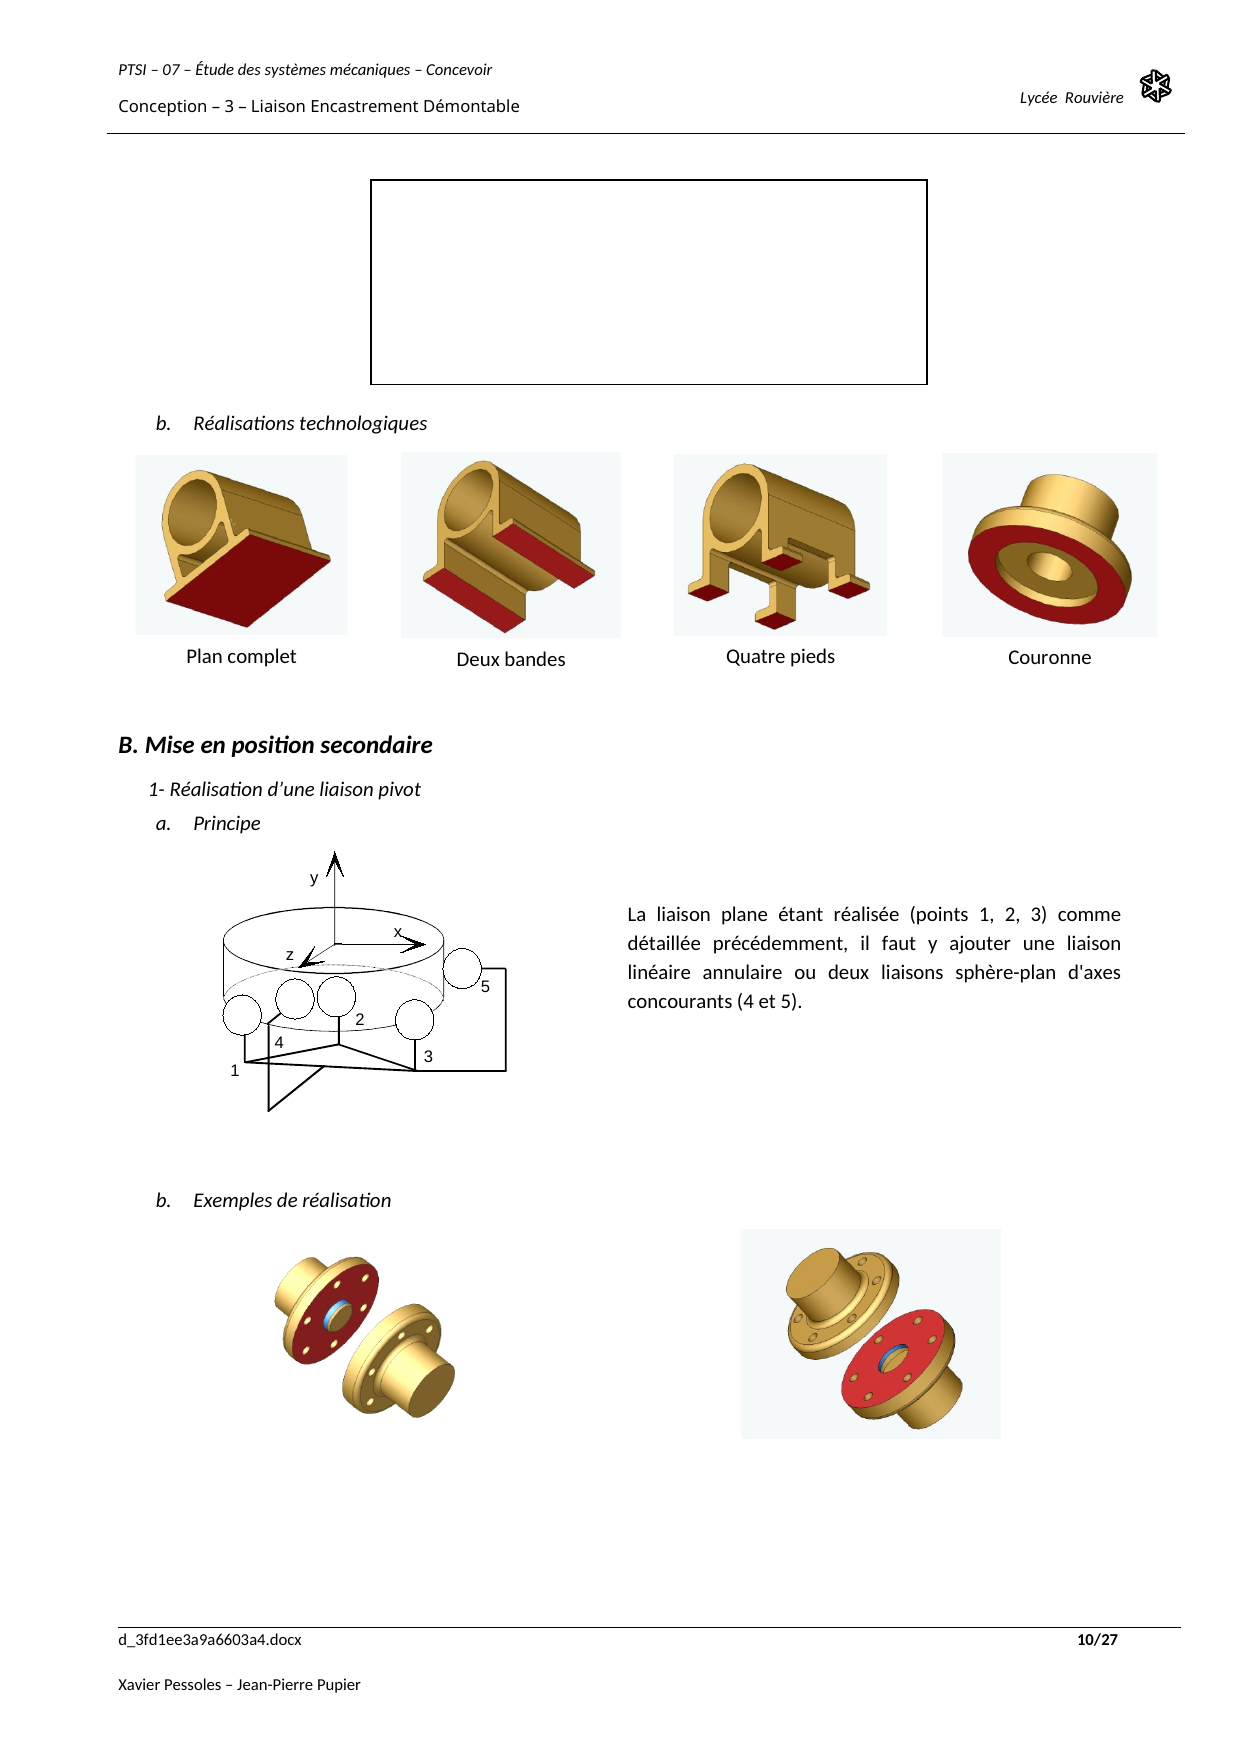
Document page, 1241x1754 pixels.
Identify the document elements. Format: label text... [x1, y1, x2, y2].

table_header [616, 1229, 1125, 1463]
table_header Couronne [915, 452, 1184, 679]
table_header [111, 851, 620, 1138]
table_header Deux bandes [376, 452, 646, 679]
table_header La liaison plane étant réalisée (points 1, 2, 3) comme détaillée précédemment, il faut y ajouter une liaison linéaire annulaire ou deux liaisons sphère-plan d'axes concourants (4 et 5). [620, 851, 1129, 1138]
picture [740, 1229, 1001, 1439]
list Exemples de réalisation [156, 1188, 1181, 1213]
list Principe [156, 810, 1181, 835]
subtitle Mise en position secondaire [118, 729, 1181, 759]
table_header Quatre pieds [646, 452, 915, 679]
picture [673, 454, 888, 636]
picture [135, 455, 348, 635]
picture [942, 453, 1158, 637]
table_header [107, 1229, 616, 1463]
table_header Plan complet [107, 452, 376, 679]
text Réalisations technologiques [156, 410, 1181, 436]
subtitle Réalisation d’une liaison pivot [124, 776, 1181, 802]
picture [401, 452, 621, 638]
